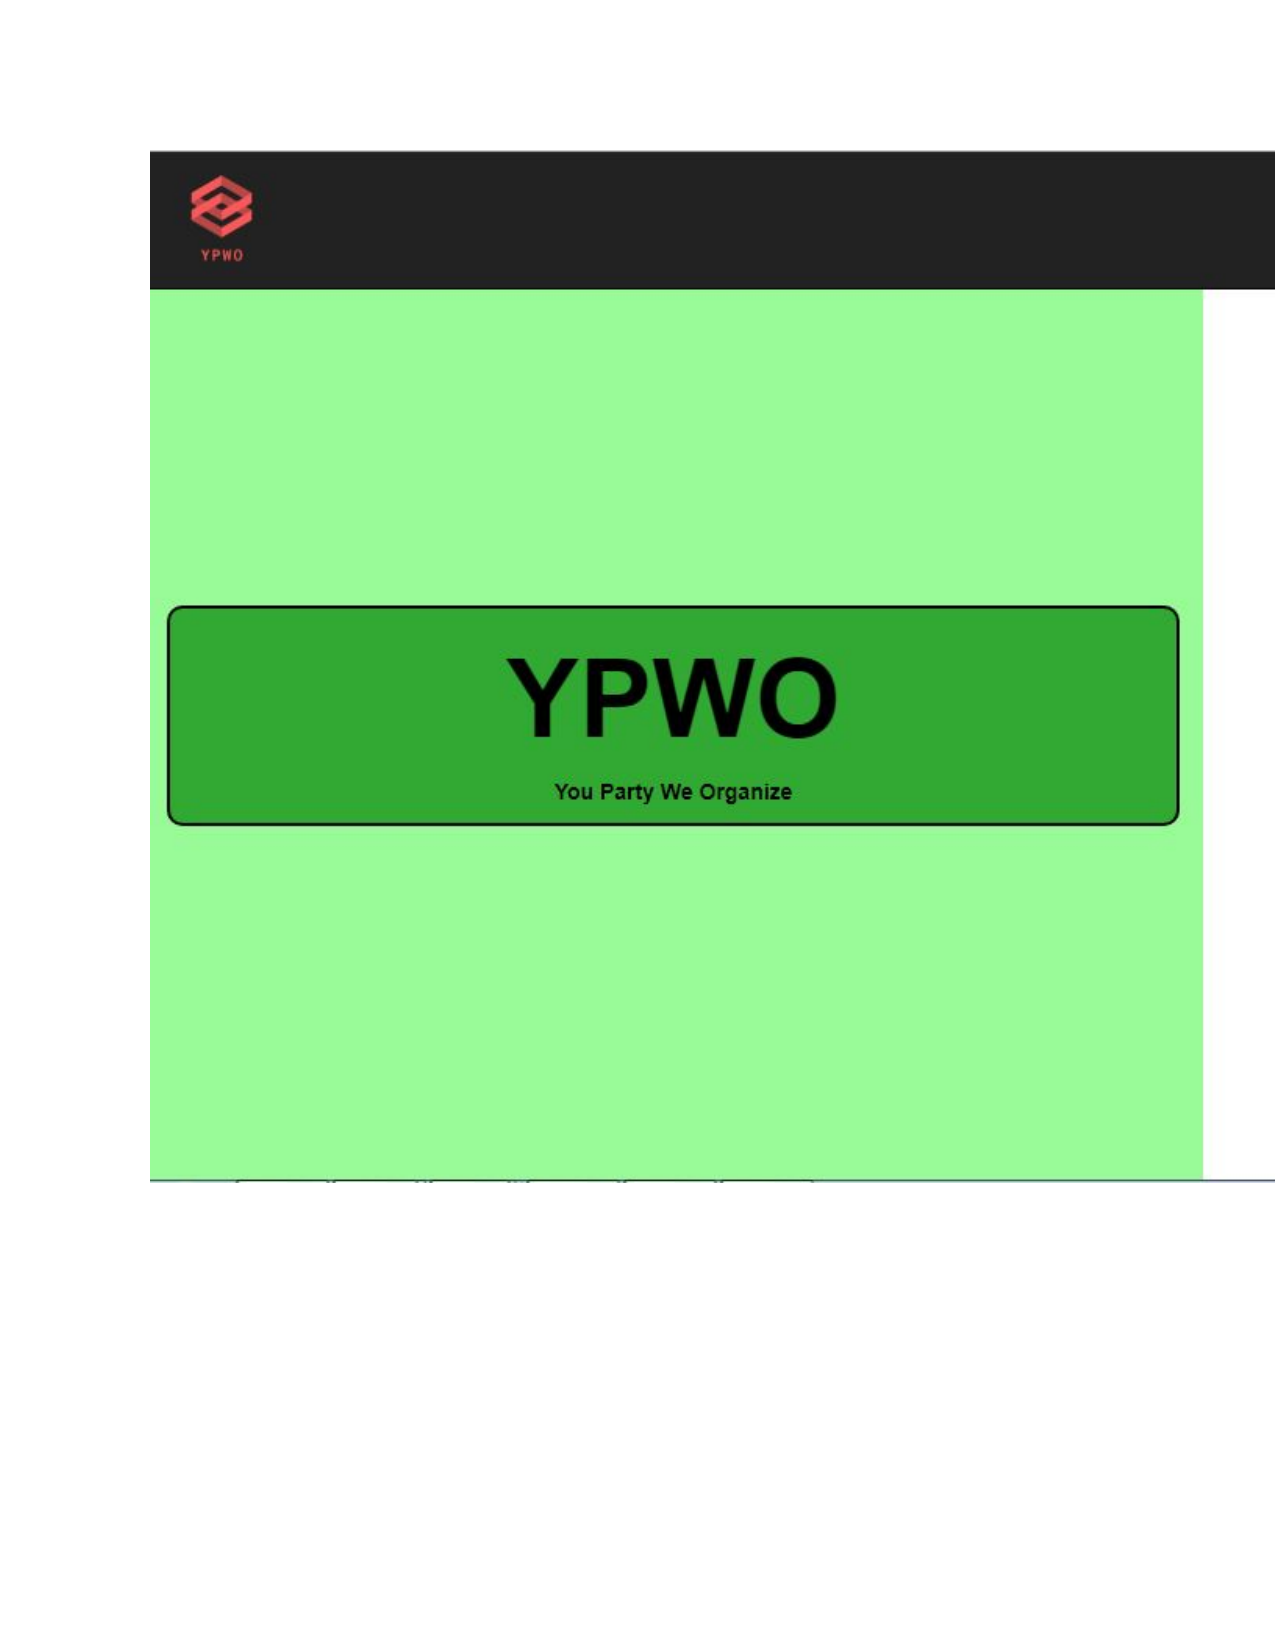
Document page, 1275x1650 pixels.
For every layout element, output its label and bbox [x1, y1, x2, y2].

picture [150, 150, 1275, 1183]
